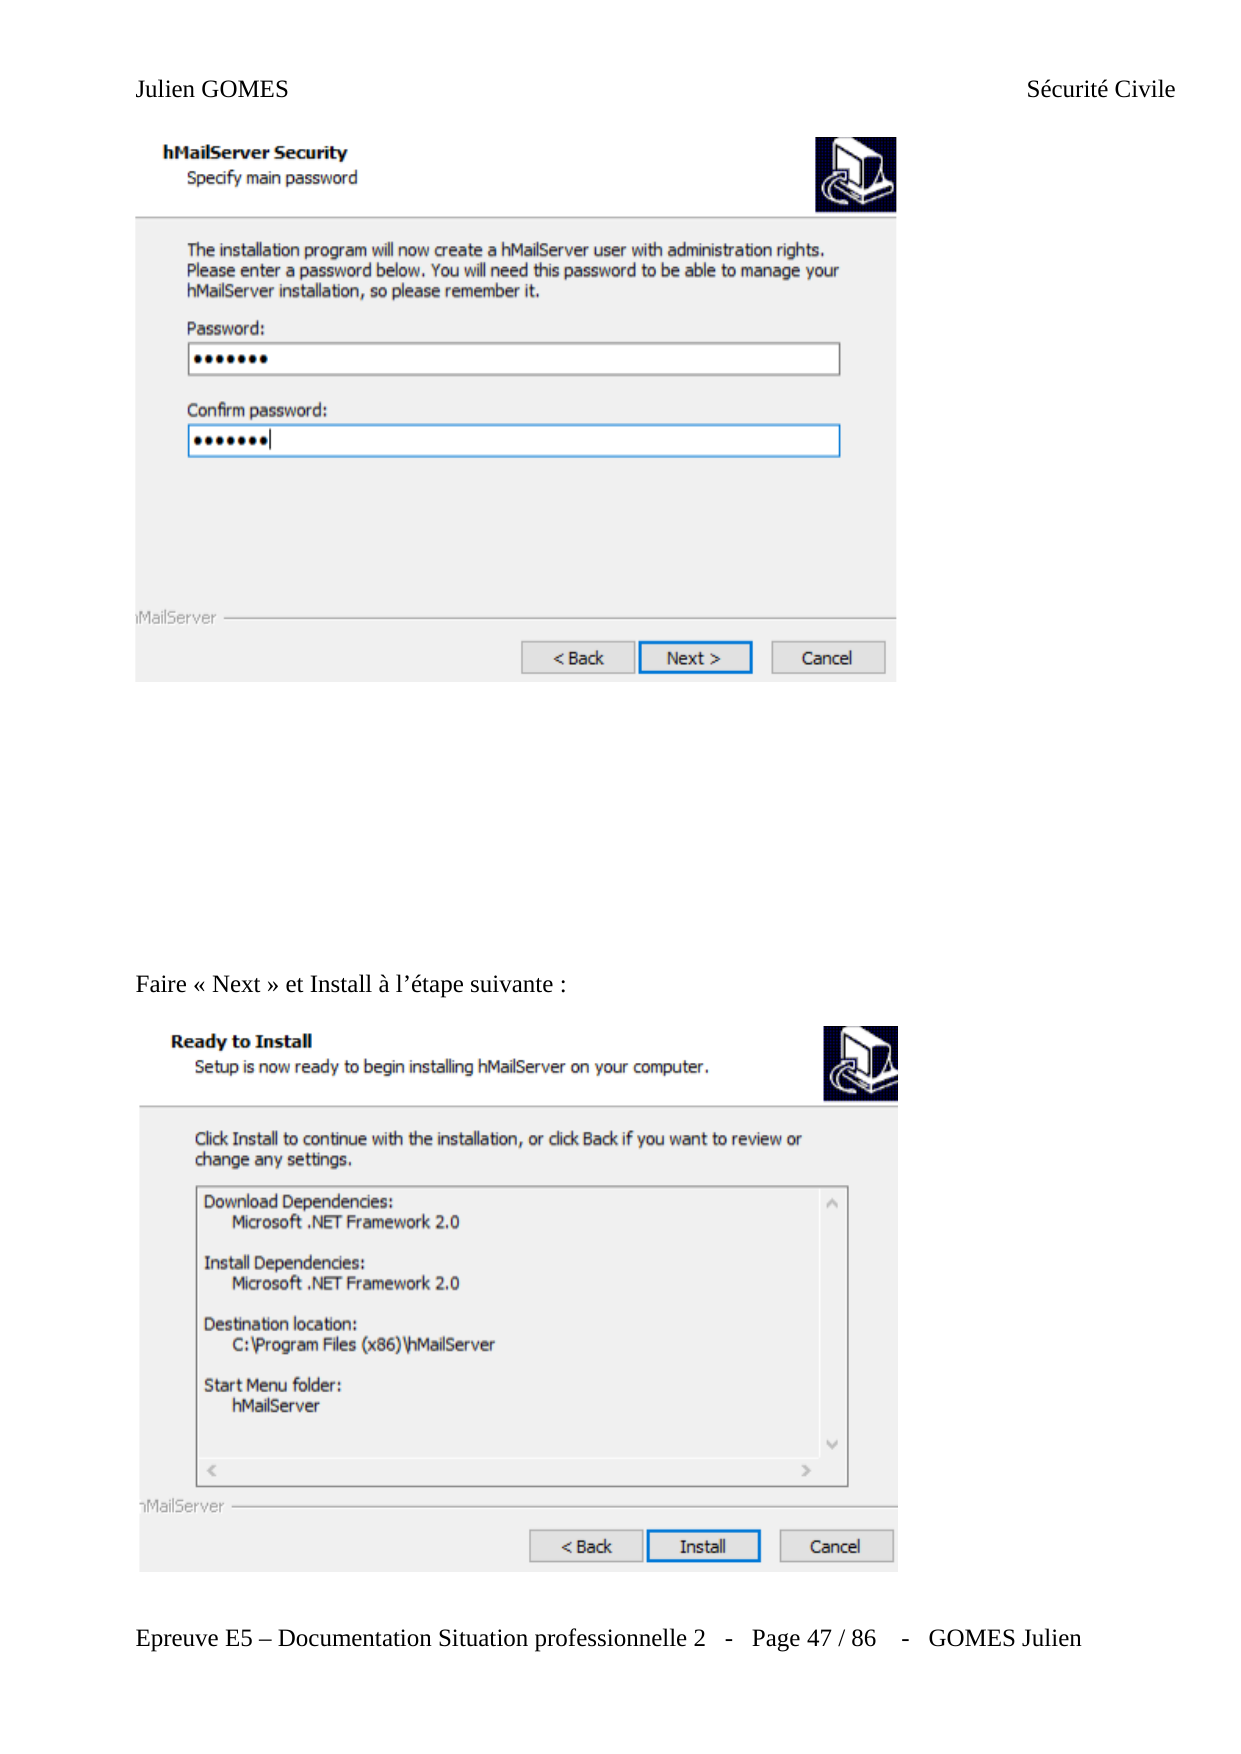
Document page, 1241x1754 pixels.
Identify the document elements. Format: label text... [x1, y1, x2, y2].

text Faire « Next » et Install à l’étape suivante : [135, 969, 1194, 998]
picture [135, 137, 897, 682]
picture [135, 1026, 898, 1572]
